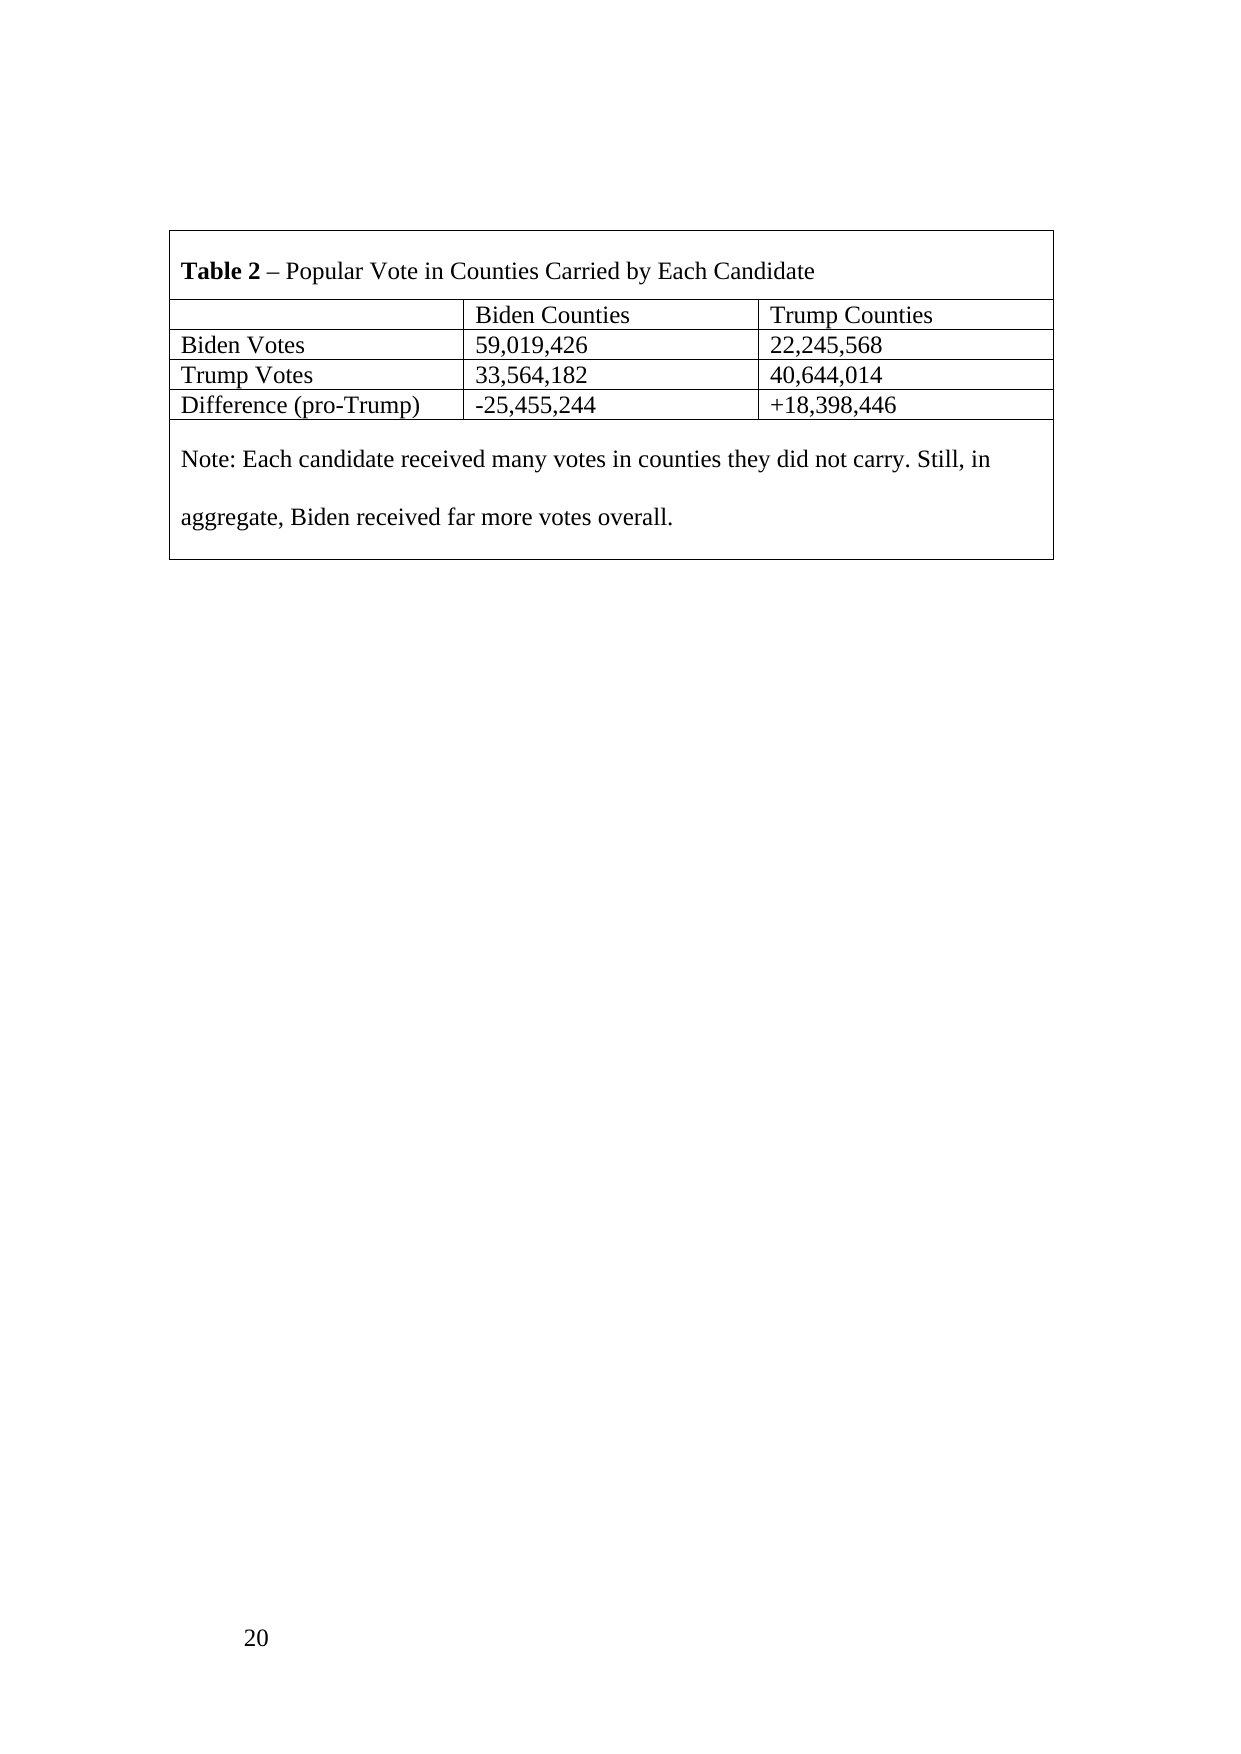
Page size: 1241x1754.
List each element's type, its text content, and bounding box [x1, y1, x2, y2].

table_cell -25,455,244 [464, 390, 758, 418]
table_cell [170, 300, 463, 329]
table_cell Difference (pro-Trump) [170, 390, 463, 418]
table_cell Trump Counties [759, 300, 1053, 329]
table_cell Biden Counties [464, 300, 758, 329]
table_cell 22,245,568 [759, 330, 1053, 359]
table_cell 33,564,182 [464, 360, 758, 389]
table_cell +18,398,446 [759, 390, 1053, 418]
table_cell Trump Votes [170, 360, 463, 389]
table_cell 59,019,426 [464, 330, 758, 359]
table_cell Note: Each candidate received many votes in counties they did not carry. Still, in aggregate, Biden received far more votes overall. [170, 420, 1053, 559]
table_header Table 2 – Popular Vote in Counties Carried by Each Candidate [170, 231, 1053, 299]
table_cell Biden Votes [170, 330, 463, 359]
table_cell 40,644,014 [759, 360, 1053, 389]
